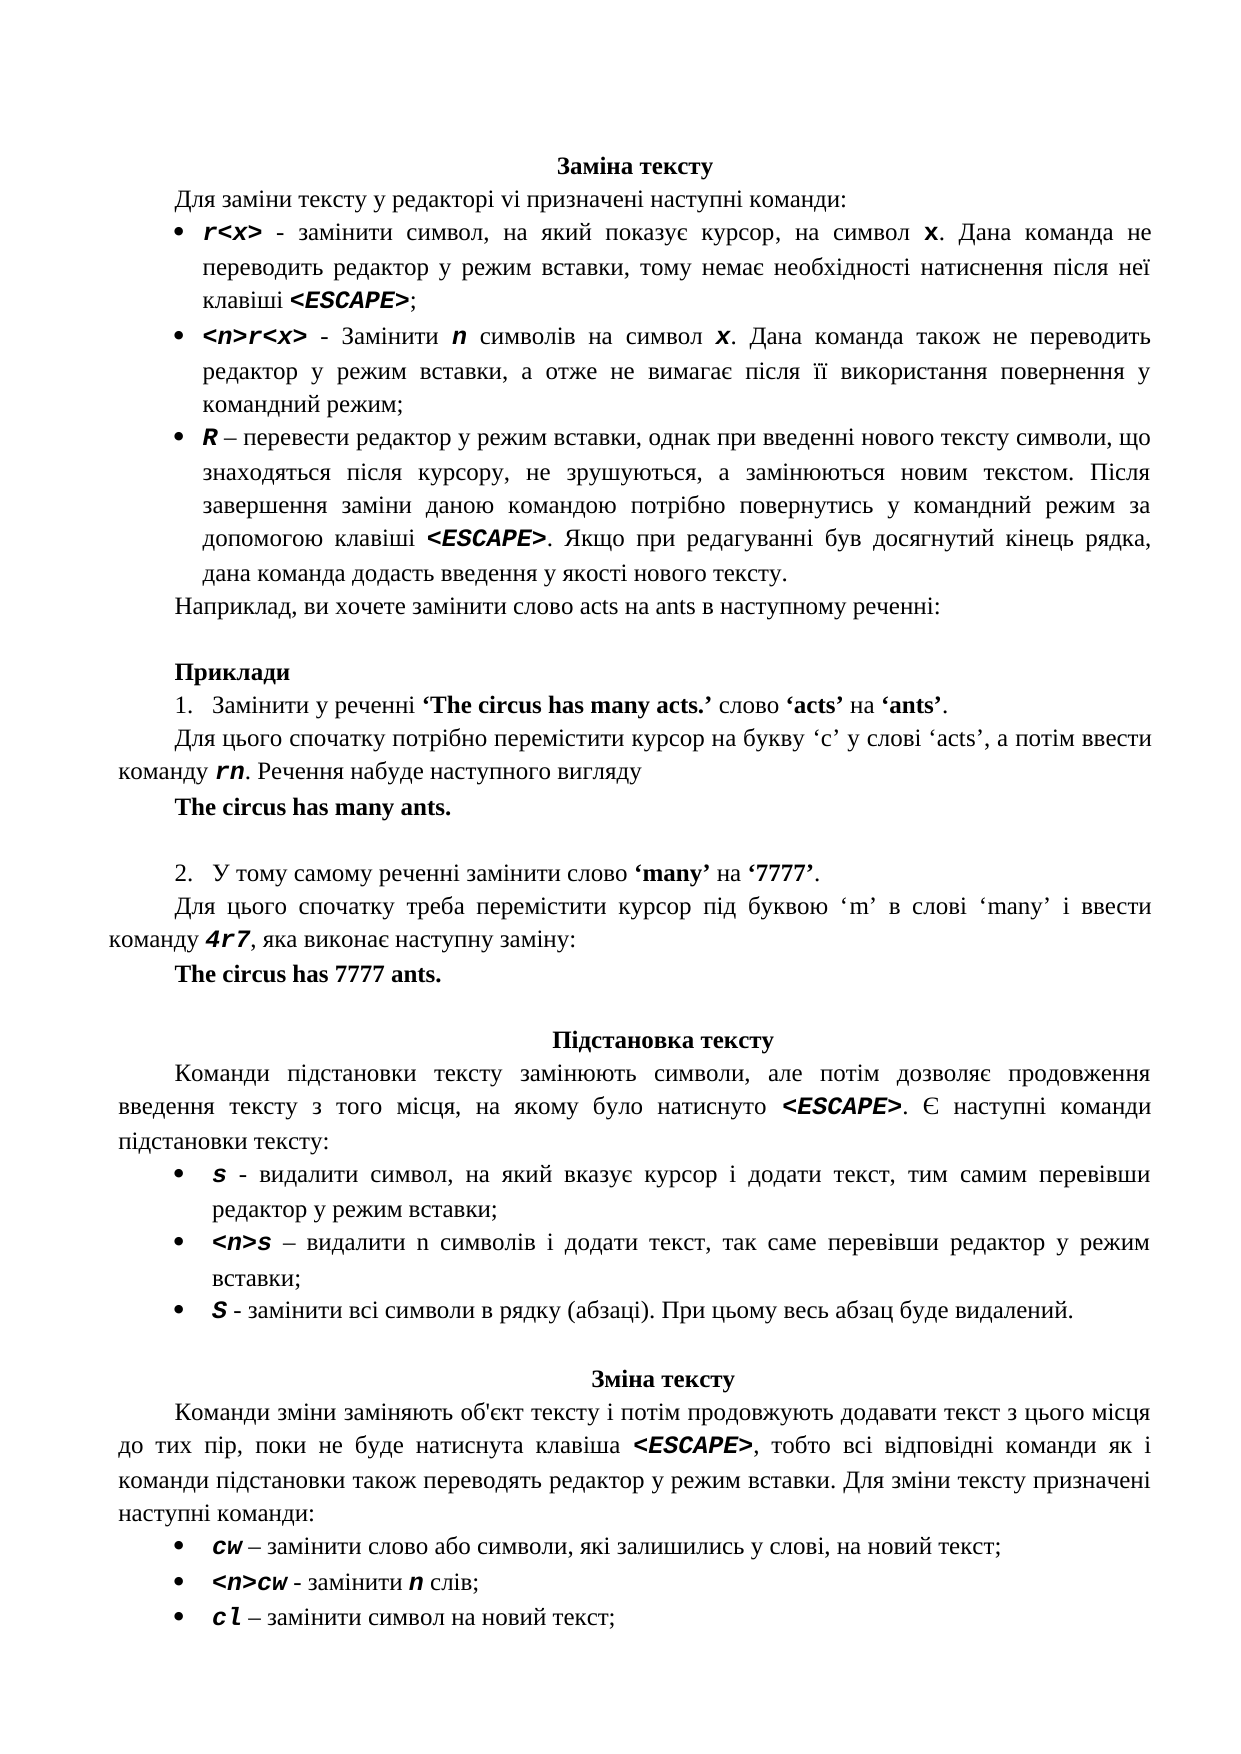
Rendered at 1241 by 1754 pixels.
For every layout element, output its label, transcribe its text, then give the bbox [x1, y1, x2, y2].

list R – перевести редактор у режим вставки, однак при введенні нового тексту символи, що знаходяться після курсору, не зрушуються, а замінюються новим текстом. Після завершення заміни даною командою потрібно повернутись у командний режим за допомогою клавіші <ESCAPE>. Якщо при редагуванні був досягнутий кінець рядка, дана команда додасть введення у якості нового тексту. [174, 422, 1152, 587]
list Замінити у реченні ‘The circus has many acts.’ слово ‘acts’ на ‘ants’. [174, 690, 1152, 719]
text Приклади [118, 657, 1152, 686]
text Команди зміни заміняють об'єкт тексту і потім продовжують додавати текст з цього місця до тих пір, поки не буде натиснута клавіша <ESCAPE>, тобто всі відповідні команди як і команди підстановки також переводять редактор у режим вставки. Для зміни тексту призначені наступні команди: [118, 1397, 1152, 1527]
text Наприклад, ви хочете замінити слово acts на ants в наступному реченні: [118, 591, 1152, 620]
list Для цього спочатку потрібно перемістити курсор на букву ‘c’ у слові ‘acts’, а потім ввести команду rn. Речення набуде наступного вигляду [118, 723, 1152, 787]
list Для цього спочатку треба перемістити курсор під буквою ‘m’ в слові ‘many’ і ввести команду 4r7, яка виконає наступну заміну: [109, 891, 1152, 954]
list <n>s – видалити n символів і додати текст, так саме перевівши редактор у режим вставки; [174, 1227, 1152, 1291]
text The circus has many ants. [118, 792, 1152, 820]
text Підстановка тексту [118, 1025, 1152, 1054]
text Команди підстановки тексту замінюють символи, але потім дозволяє продовження введення тексту з того місця, на якому було натиснуто <ESCAPE>. Є наступні команди підстановки тексту: [118, 1058, 1152, 1155]
list S - замінити всі символи в рядку (абзаці). При цьому весь абзац буде видалений. [174, 1296, 1152, 1326]
text Заміна тексту [118, 151, 1152, 180]
text Зміна тексту [118, 1364, 1152, 1393]
list r<x> - замінити символ, на який показує курсор, на символ x. Дана команда не переводить редактор у режим вставки, тому немає необхідності натиснення після неї клавіші <ESCAPE>; [174, 217, 1152, 316]
list cl – замінити символ на новий текст; [174, 1602, 1152, 1633]
list У тому самому реченні замінити слово ‘many’ на ‘7777’. [118, 858, 1152, 886]
list <n>r<x> - Замінити n символів на символ x. Дана команда також не переводить редактор у режим вставки, а отже не вимагає після її використання повернення у командний режим; [174, 321, 1152, 418]
list s - видалити символ, на який вказує курсор і додати текст, тим самим перевівши редактор у режим вставки; [174, 1159, 1152, 1223]
list cw – замінити слово або символи, які залишились у слові, на новий текст; [174, 1531, 1152, 1562]
list <n>cw - замінити n слів; [174, 1567, 1152, 1597]
text The circus has 7777 ants. [118, 959, 1152, 988]
text Для заміни тексту у редакторі vi призначені наступні команди: [118, 184, 1152, 213]
